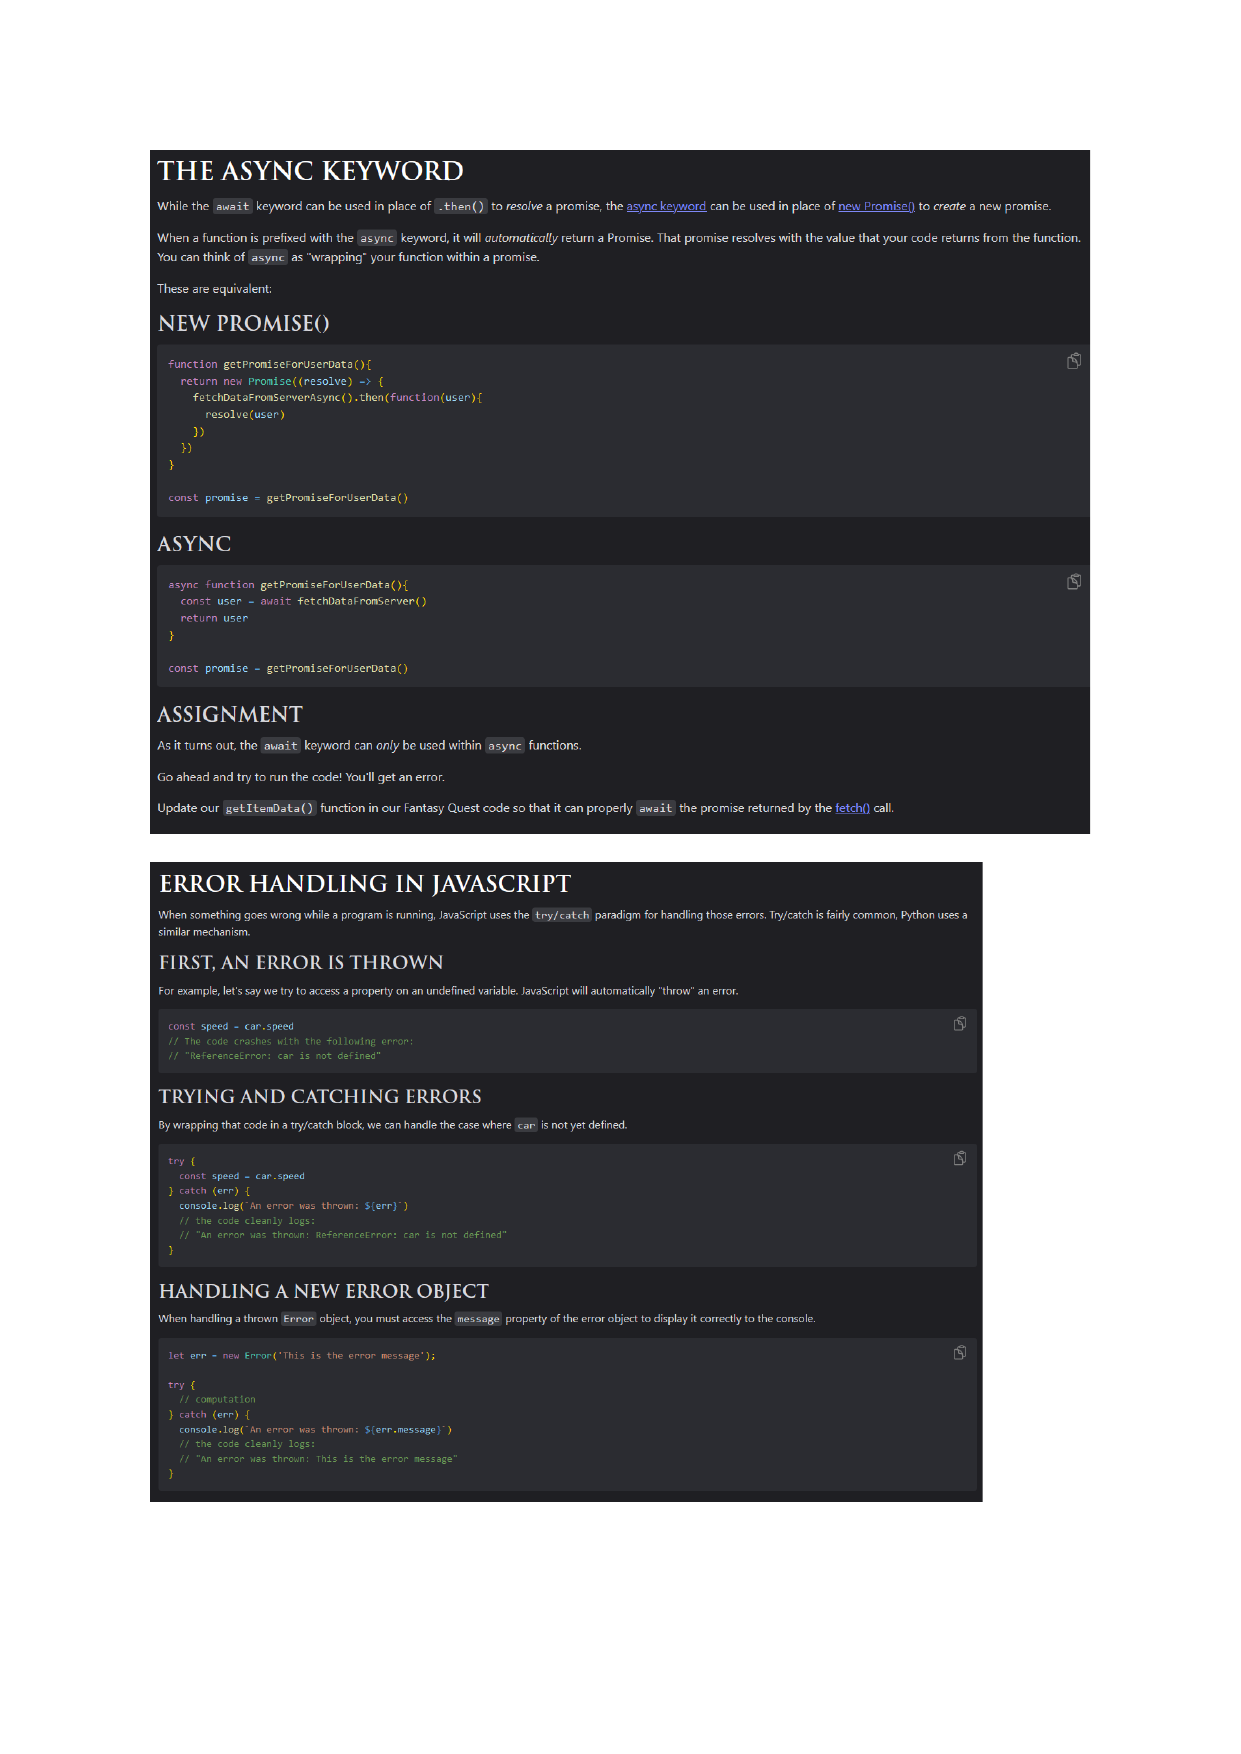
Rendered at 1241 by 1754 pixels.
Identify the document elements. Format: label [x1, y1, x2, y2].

picture [150, 862, 983, 1502]
picture [150, 150, 1091, 834]
